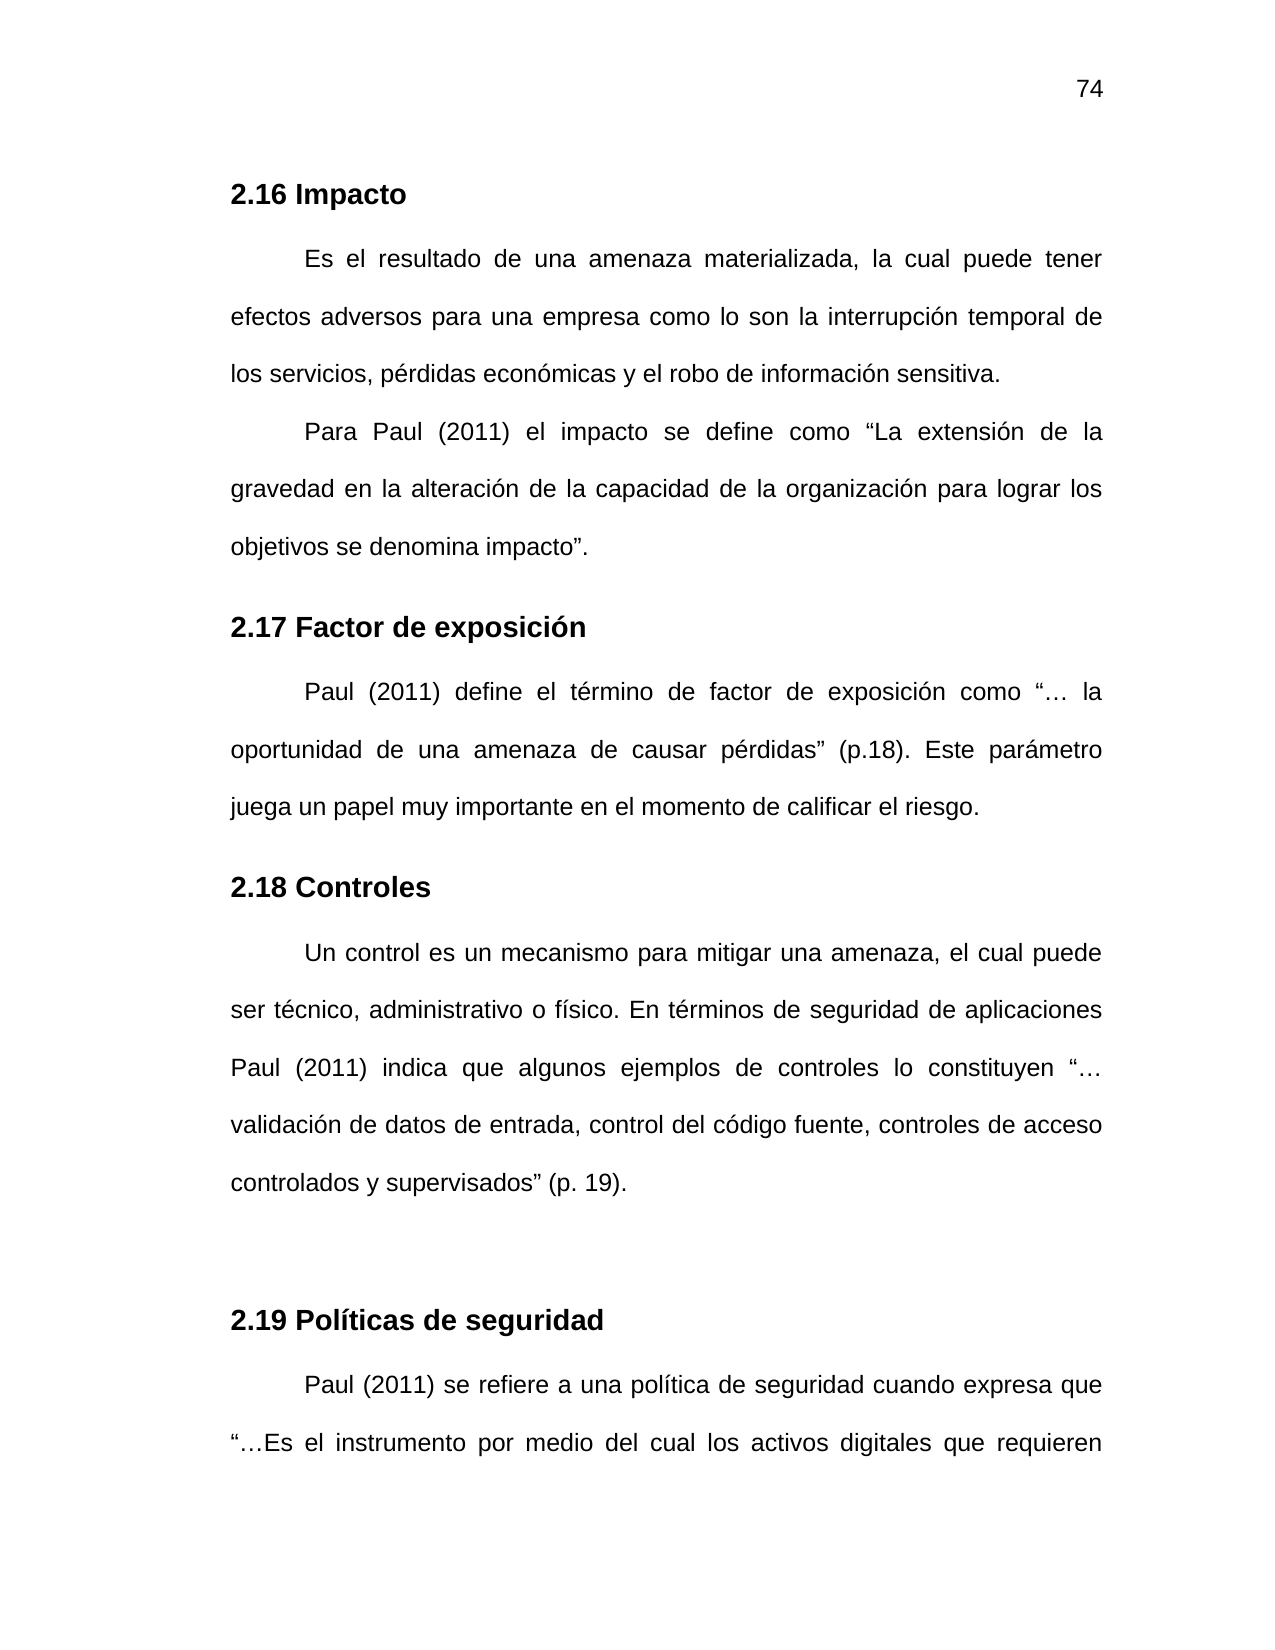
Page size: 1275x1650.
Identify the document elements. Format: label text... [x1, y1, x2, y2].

text Un control es un mecanismo para mitigar una amenaza, el cual puede ser técnico, administrativo o físico. En términos de seguridad de aplicaciones Paul (2011) indica que algunos ejemplos de controles lo constituyen “…validación de datos de entrada, control del código fuente, controles de acceso controlados y supervisados” (p. 19). [230, 938, 1104, 1196]
text Paul (2011) define el término de factor de exposición como “… la oportunidad de una amenaza de causar pérdidas” (p.18). Este parámetro juega un papel muy importante en el momento de calificar el riesgo. [230, 677, 1104, 821]
subtitle 2.19 Políticas de seguridad [230, 1303, 1104, 1337]
text Para Paul (2011) el impacto se define como “La extensión de la gravedad en la alteración de la capacidad de la organización para lograr los objetivos se denomina impacto”. [230, 417, 1104, 561]
subtitle 2.18 Controles [230, 871, 1104, 904]
text Es el resultado de una amenaza materializada, la cual puede tener efectos adversos para una empresa como lo son la interrupción temporal de los servicios, pérdidas económicas y el robo de información sensitiva. [230, 244, 1104, 388]
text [230, 1371, 1104, 1457]
subtitle 2.17 Factor de exposición [230, 610, 1104, 644]
subtitle 2.16 Impacto [230, 177, 1104, 211]
